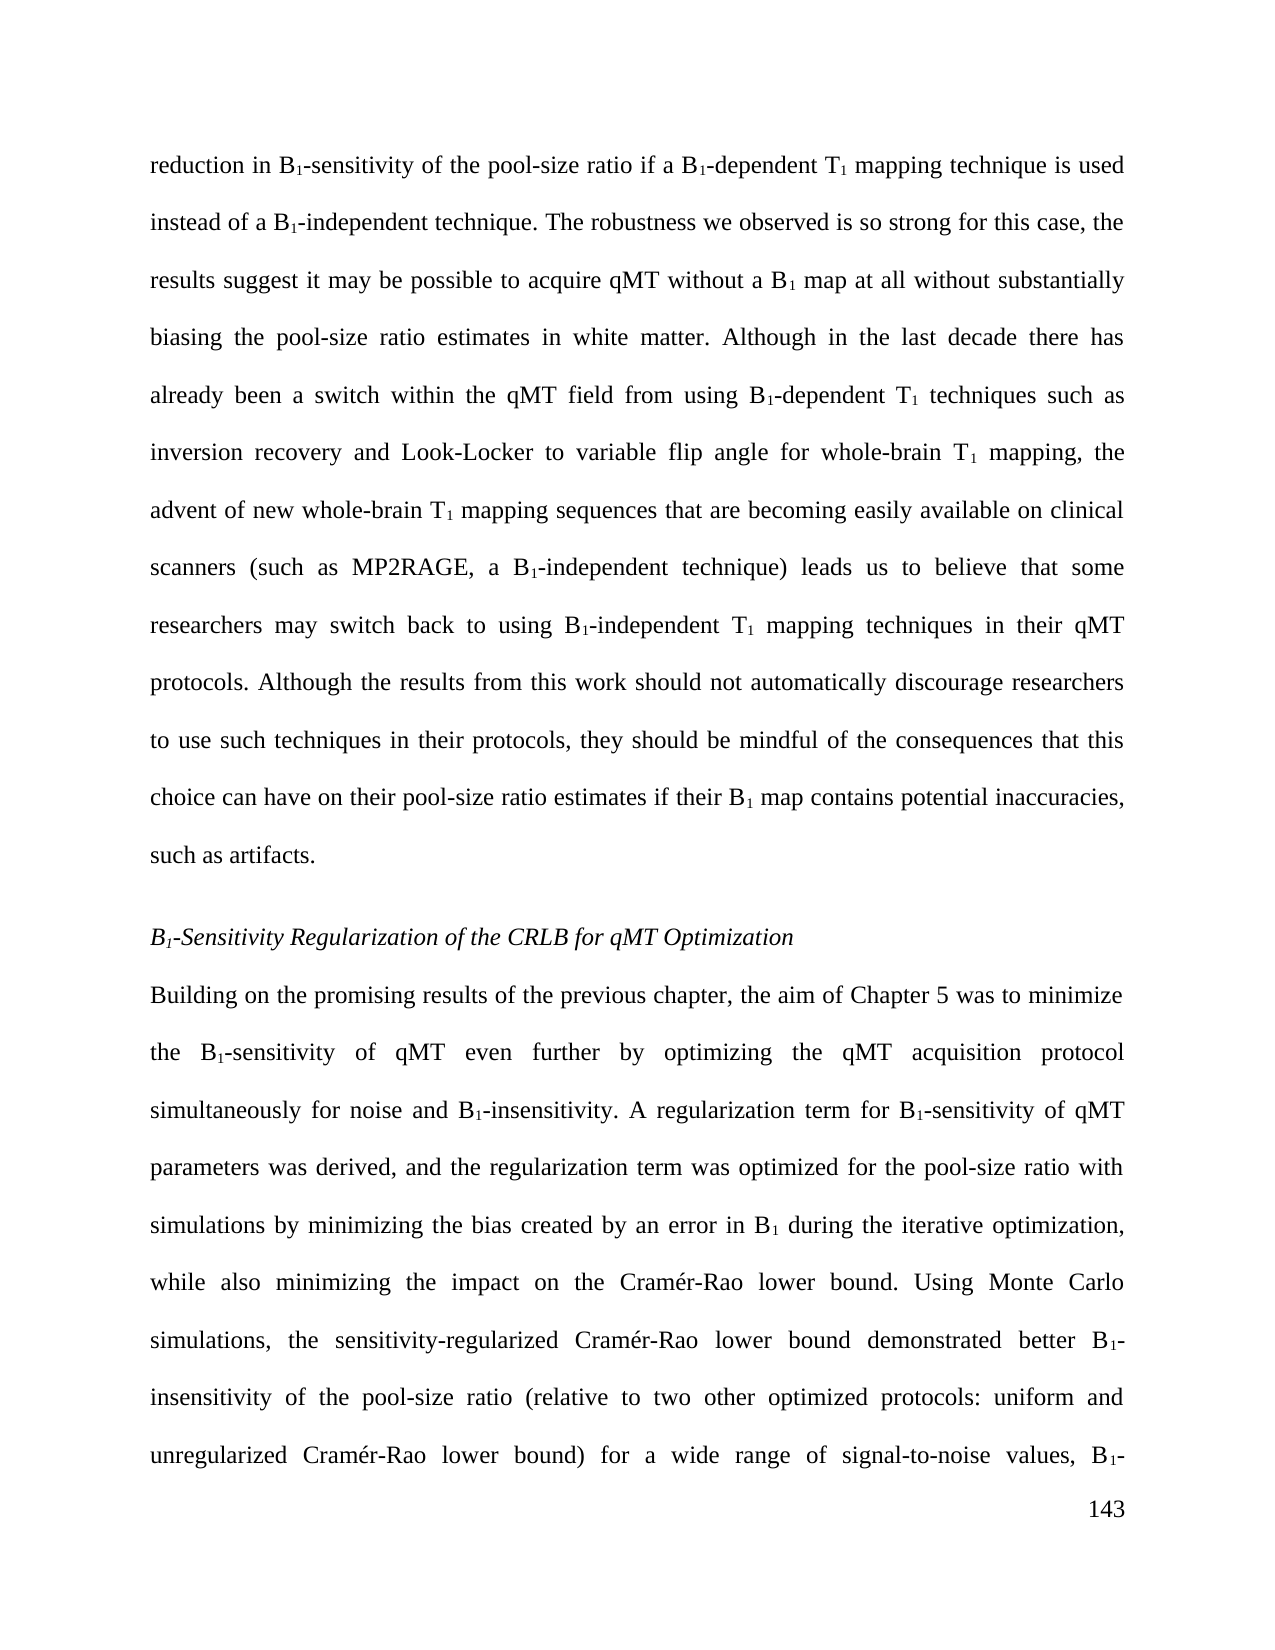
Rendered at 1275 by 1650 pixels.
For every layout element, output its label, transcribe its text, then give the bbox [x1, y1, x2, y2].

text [150, 150, 1125, 869]
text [150, 980, 1125, 1469]
text B1-Sensitivity Regularization of the CRLB for qMT Optimization [150, 922, 1125, 951]
